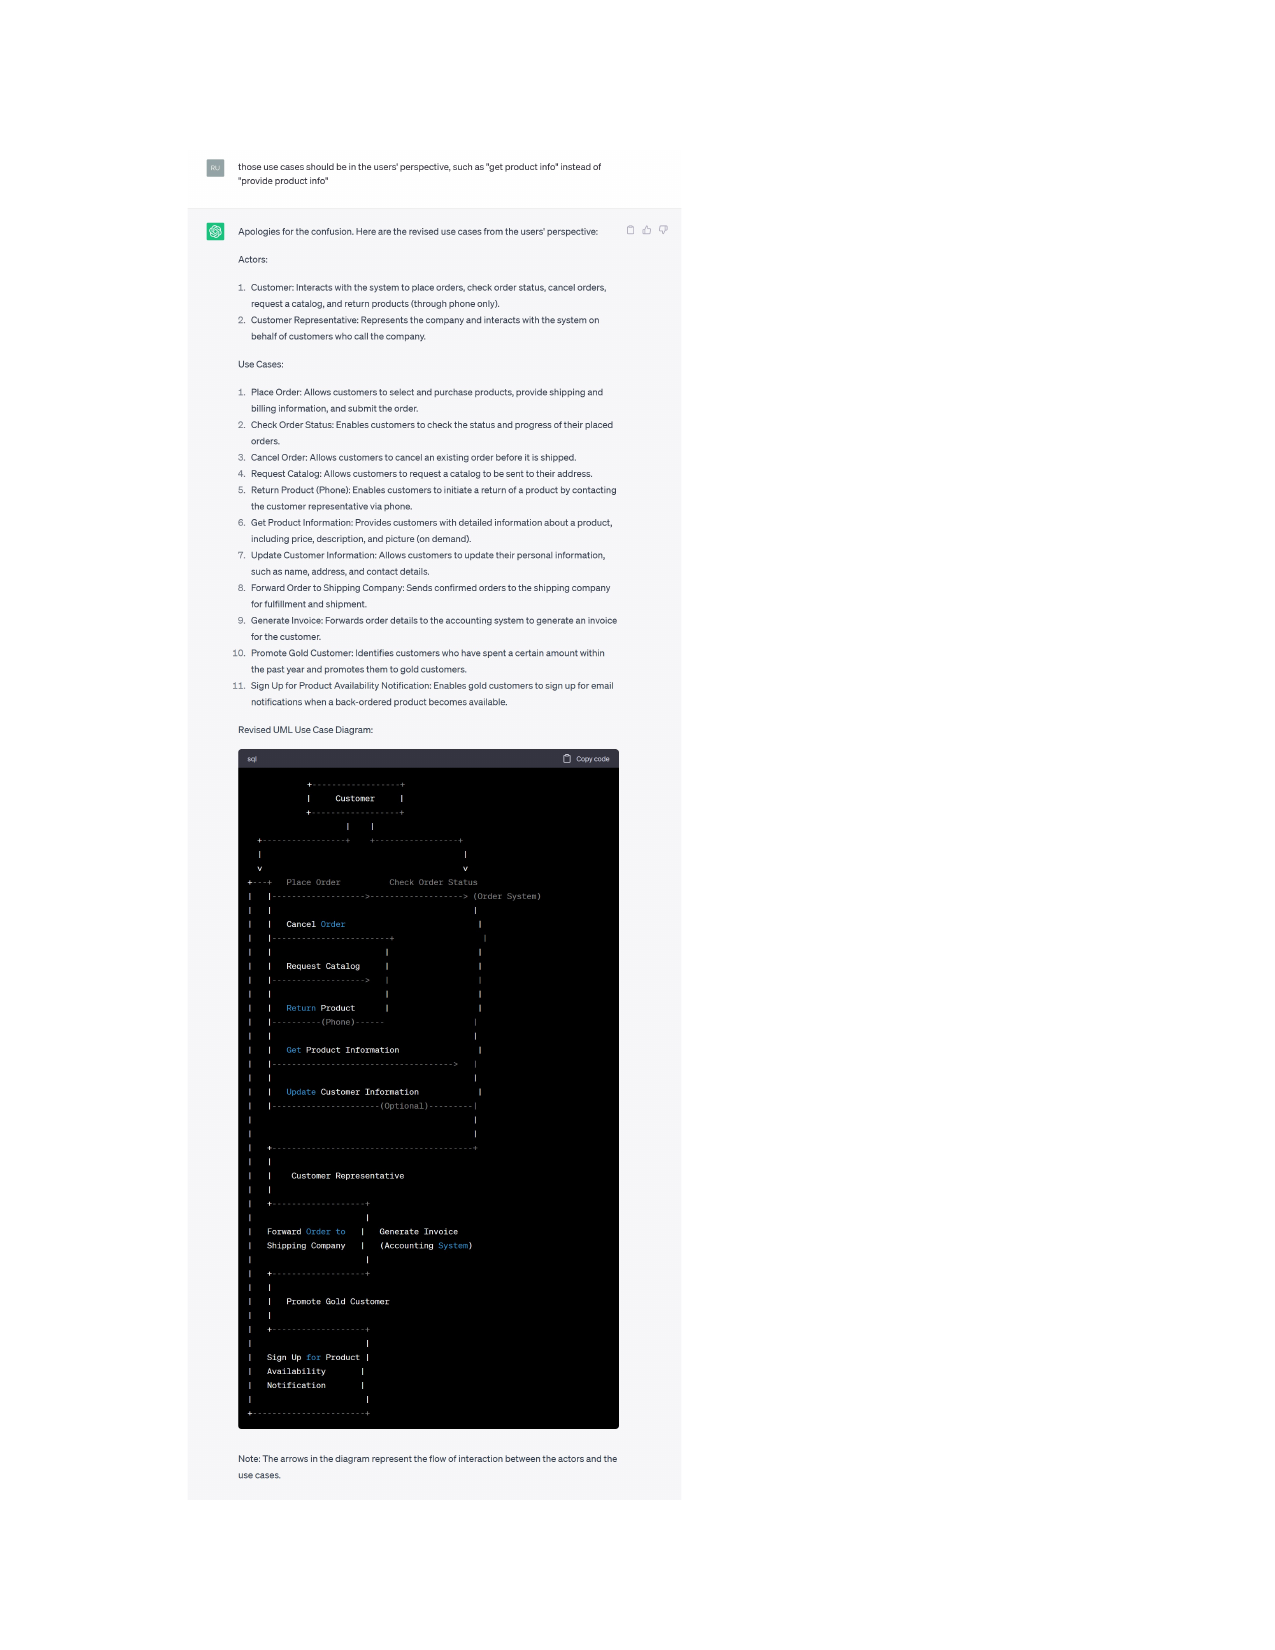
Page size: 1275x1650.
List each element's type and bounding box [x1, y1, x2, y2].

picture [187, 150, 682, 1500]
